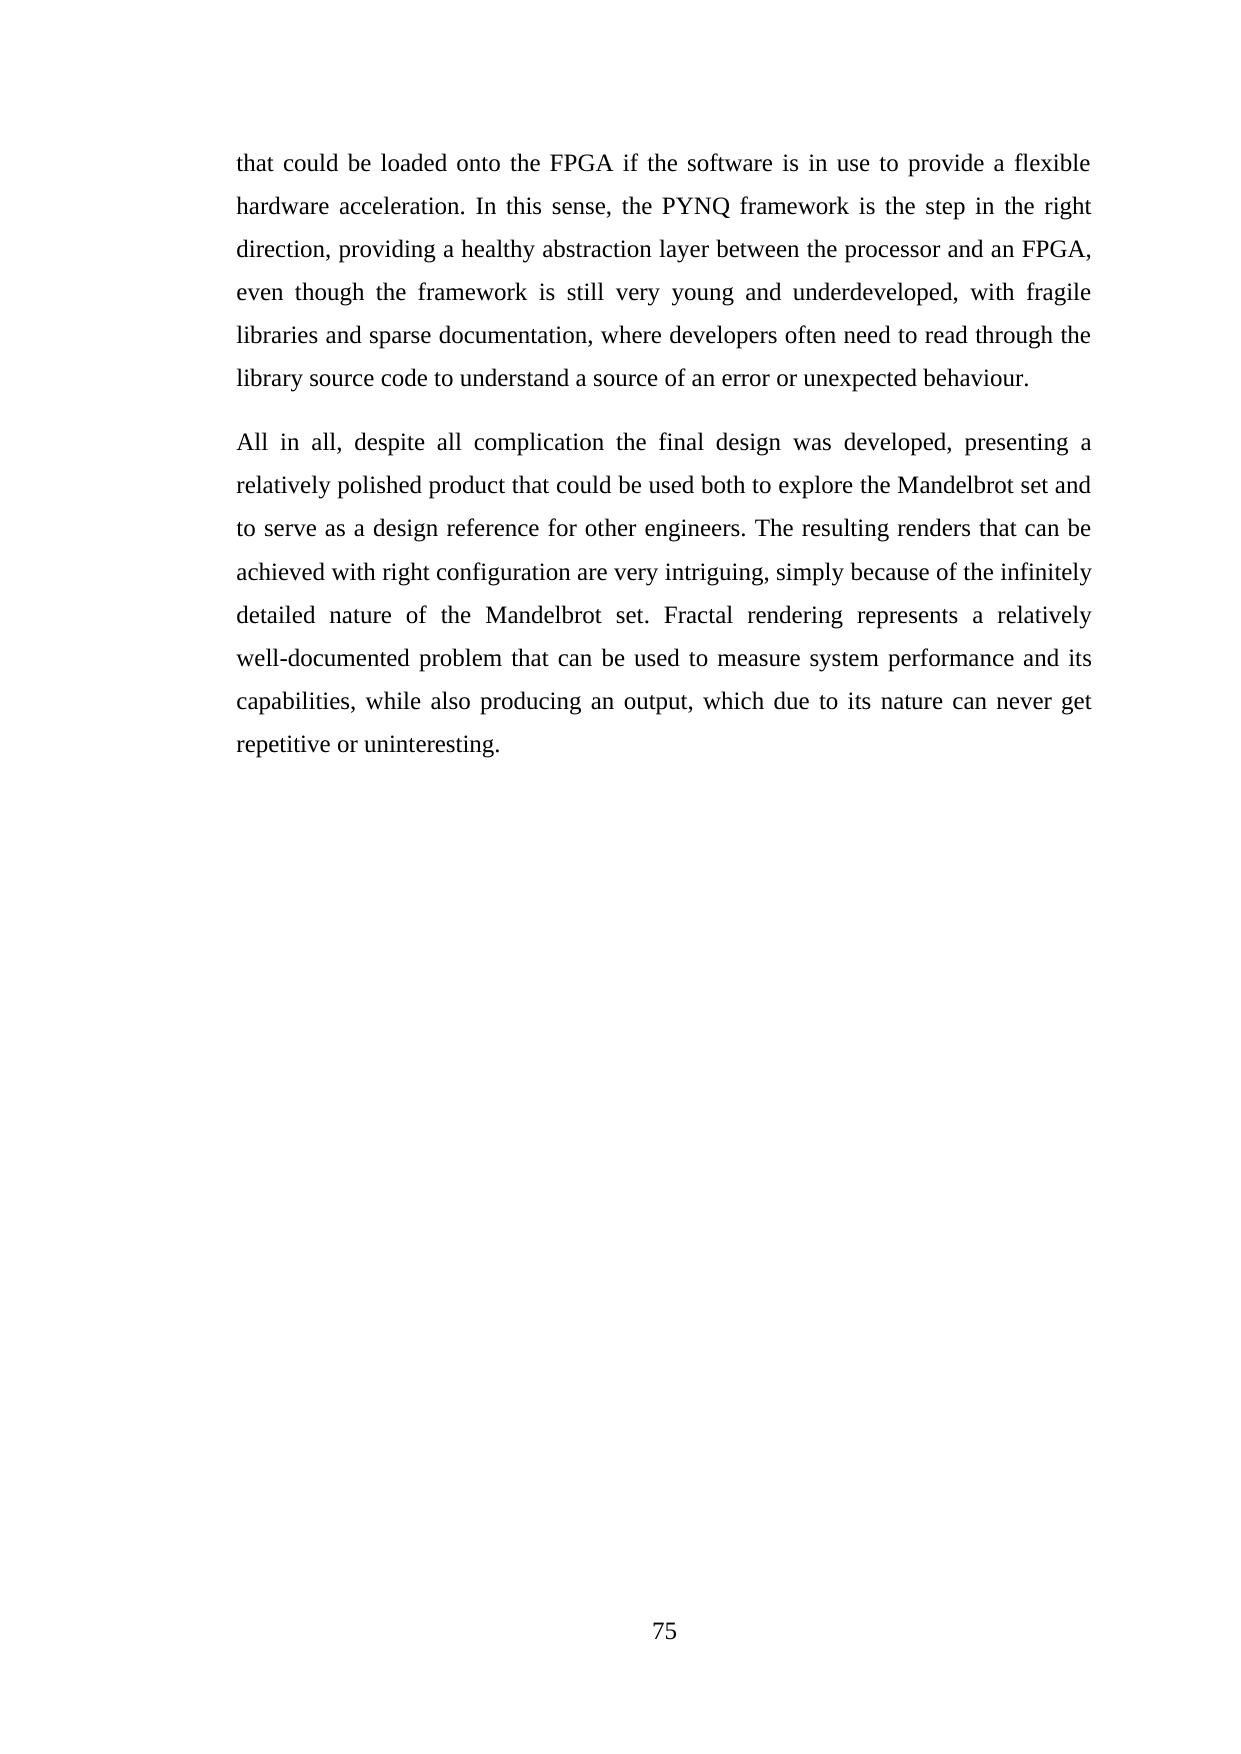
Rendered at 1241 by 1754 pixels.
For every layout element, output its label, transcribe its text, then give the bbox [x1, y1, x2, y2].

text All in all, despite all complication the final design was developed, presenting a relatively polished product that could be used both to explore the Mandelbrot set and to serve as a design reference for other engineers. The resulting renders that can be achieved with right configuration are very intriguing, simply because of the infinitely detailed nature of the Mandelbrot set. Fractal rendering represents a relatively well-documented problem that can be used to measure system performance and its capabilities, while also producing an output, which due to its nature can never get repetitive or uninteresting. [236, 427, 1092, 758]
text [236, 148, 1092, 392]
